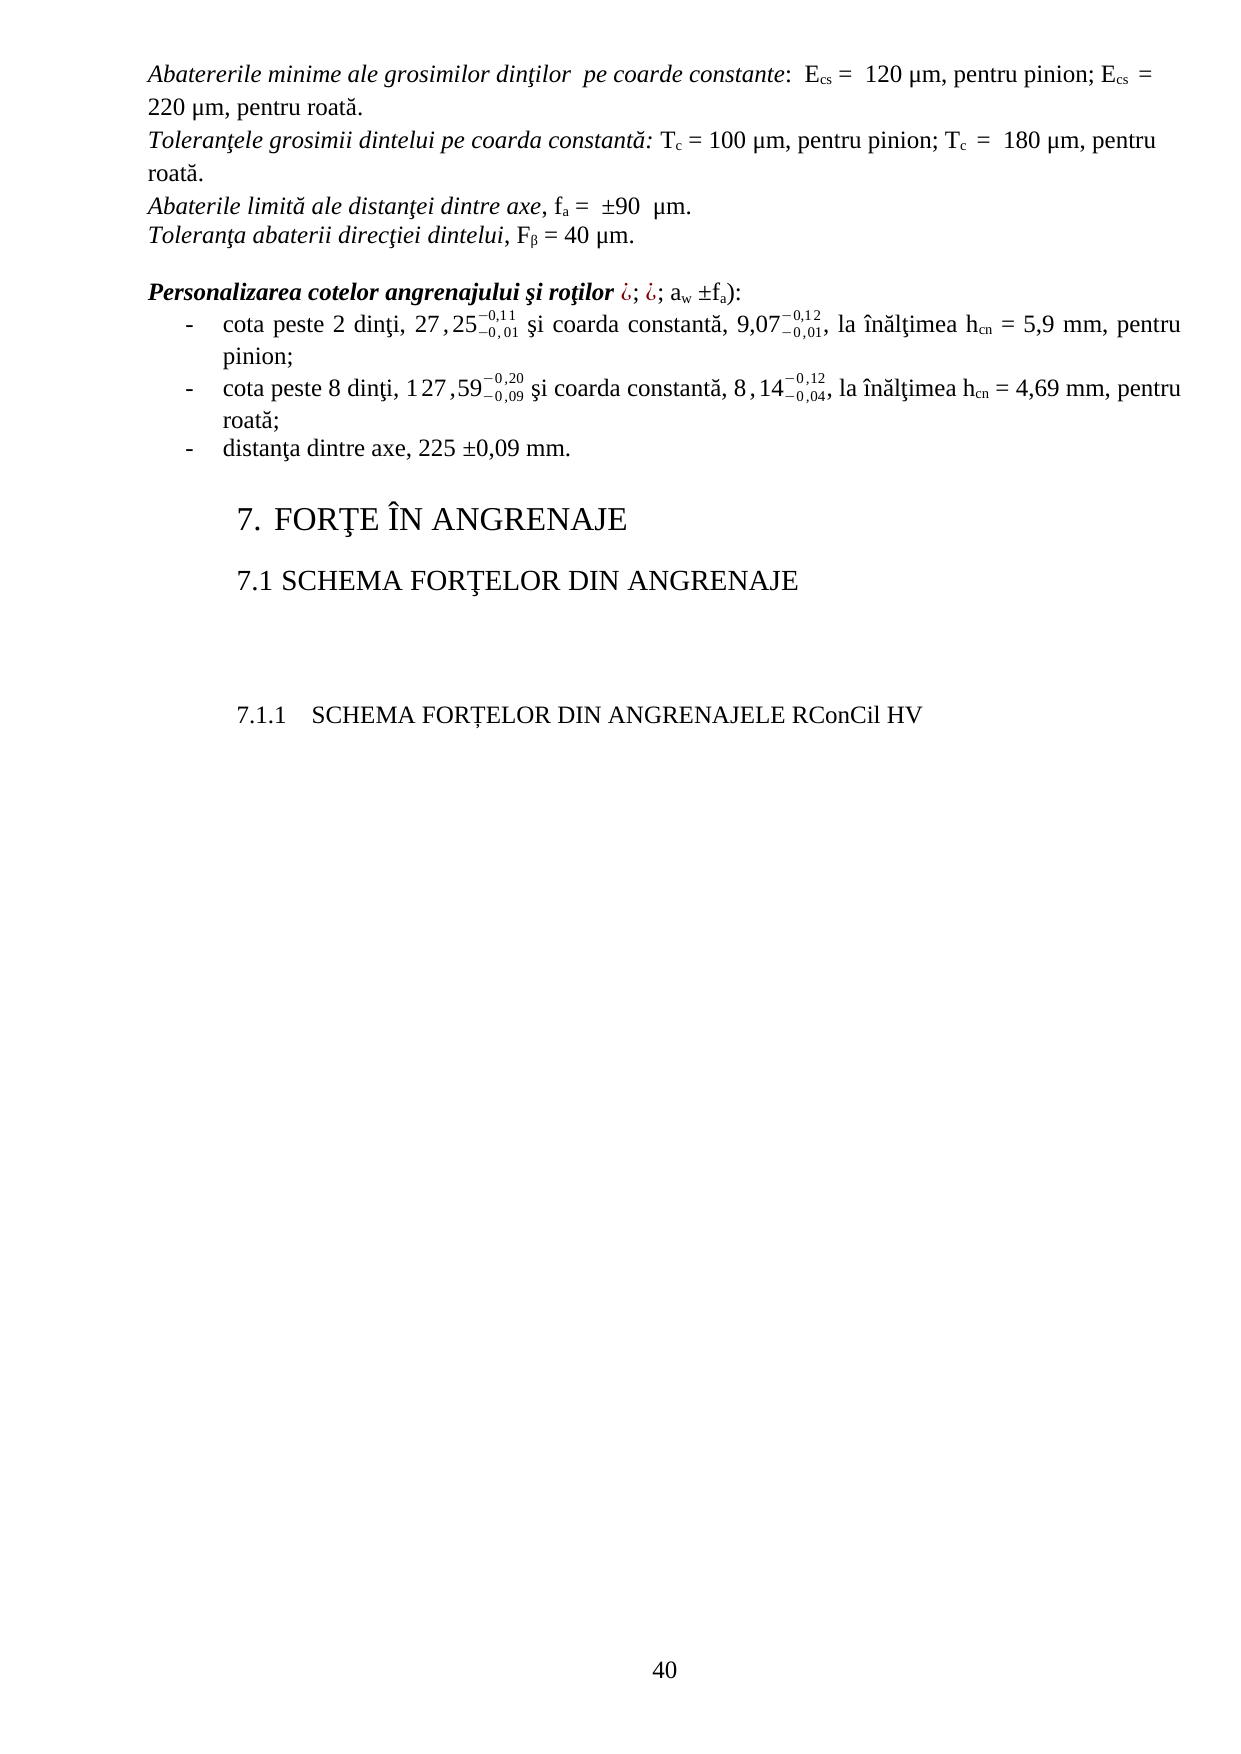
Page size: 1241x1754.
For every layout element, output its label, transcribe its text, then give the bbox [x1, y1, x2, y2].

text Personalizarea cotelor angrenajului şi roţilor ; ; aw ±fa): [148, 277, 1181, 306]
text Abatererile minime ale grosimilor dinţilor pe coarde constante: Ecs = 120 μm, pentru pinion; Ecs = 220 μm, pentru roată. [148, 59, 1181, 121]
subtitle FORŢE ÎN ANGRENAJE [236, 500, 1181, 538]
text Toleranţele grosimii dintelui pe coarda constantă: Tc = 100 μm, pentru pinion; Tc = 180 μm, pentru roată. [148, 125, 1181, 187]
list SCHEMA FORŢELOR DIN ANGRENAJE [236, 563, 1181, 597]
text Toleranţa abaterii direcţiei dintelui, Fβ = 40 μm. [148, 220, 1181, 249]
list cota peste 2 dinţi, şi coarda constantă, , la înălţimea hcn = 5,9 mm, pentru pinion; [185, 306, 1181, 370]
text Abaterile limită ale distanţei dintre axe, fa = ±90 μm. [148, 191, 1181, 220]
list SCHEMA FORȚELOR DIN ANGRENAJELE RConCil HV [236, 701, 1181, 729]
list cota peste 8 dinţi, şi coarda constantă, , la înălţimea hcn = 4,69 mm, pentru roată; [185, 370, 1181, 433]
list distanţa dintre axe, 225 ±0,09 mm. [185, 433, 1181, 462]
